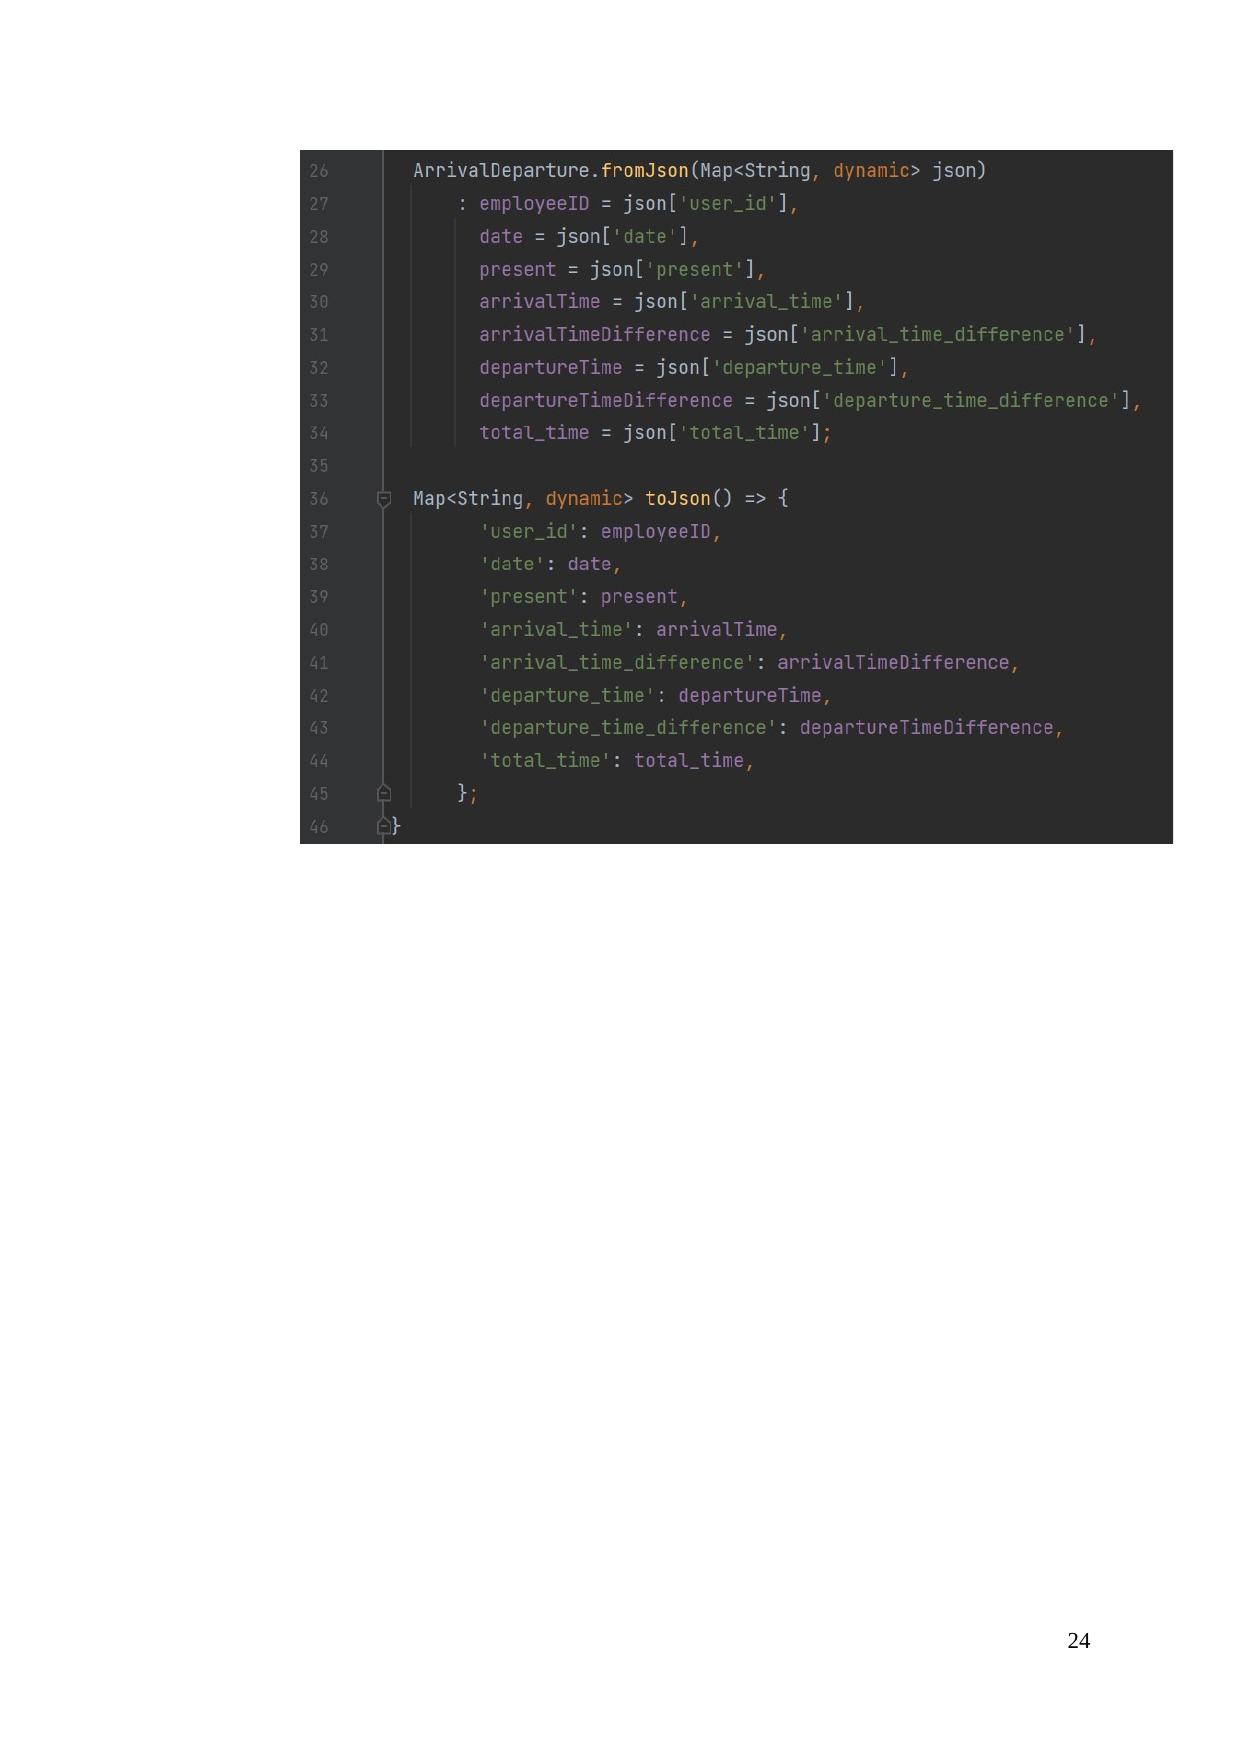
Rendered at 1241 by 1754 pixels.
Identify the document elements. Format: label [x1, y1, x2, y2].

picture [300, 150, 1174, 844]
